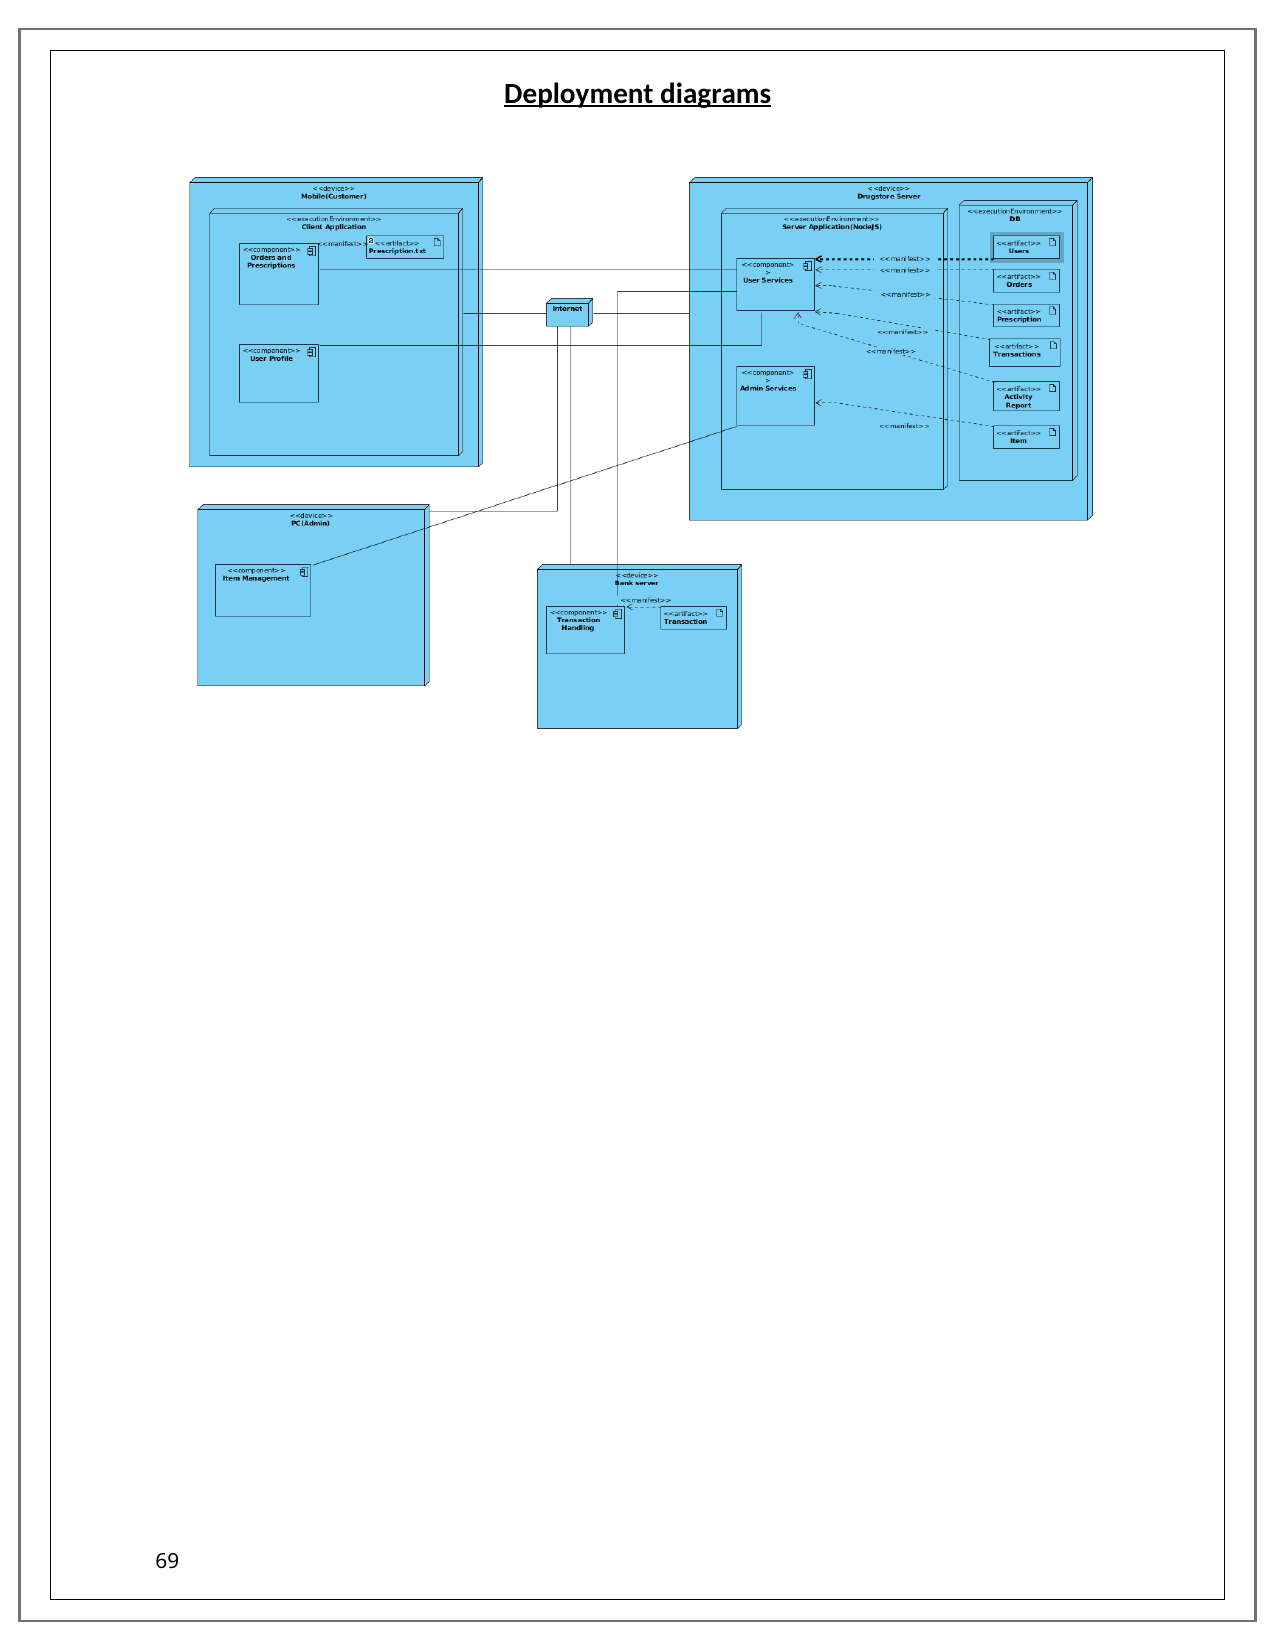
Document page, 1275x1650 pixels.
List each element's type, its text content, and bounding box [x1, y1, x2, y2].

picture [150, 174, 1193, 740]
text Deployment diagrams [150, 75, 1125, 111]
